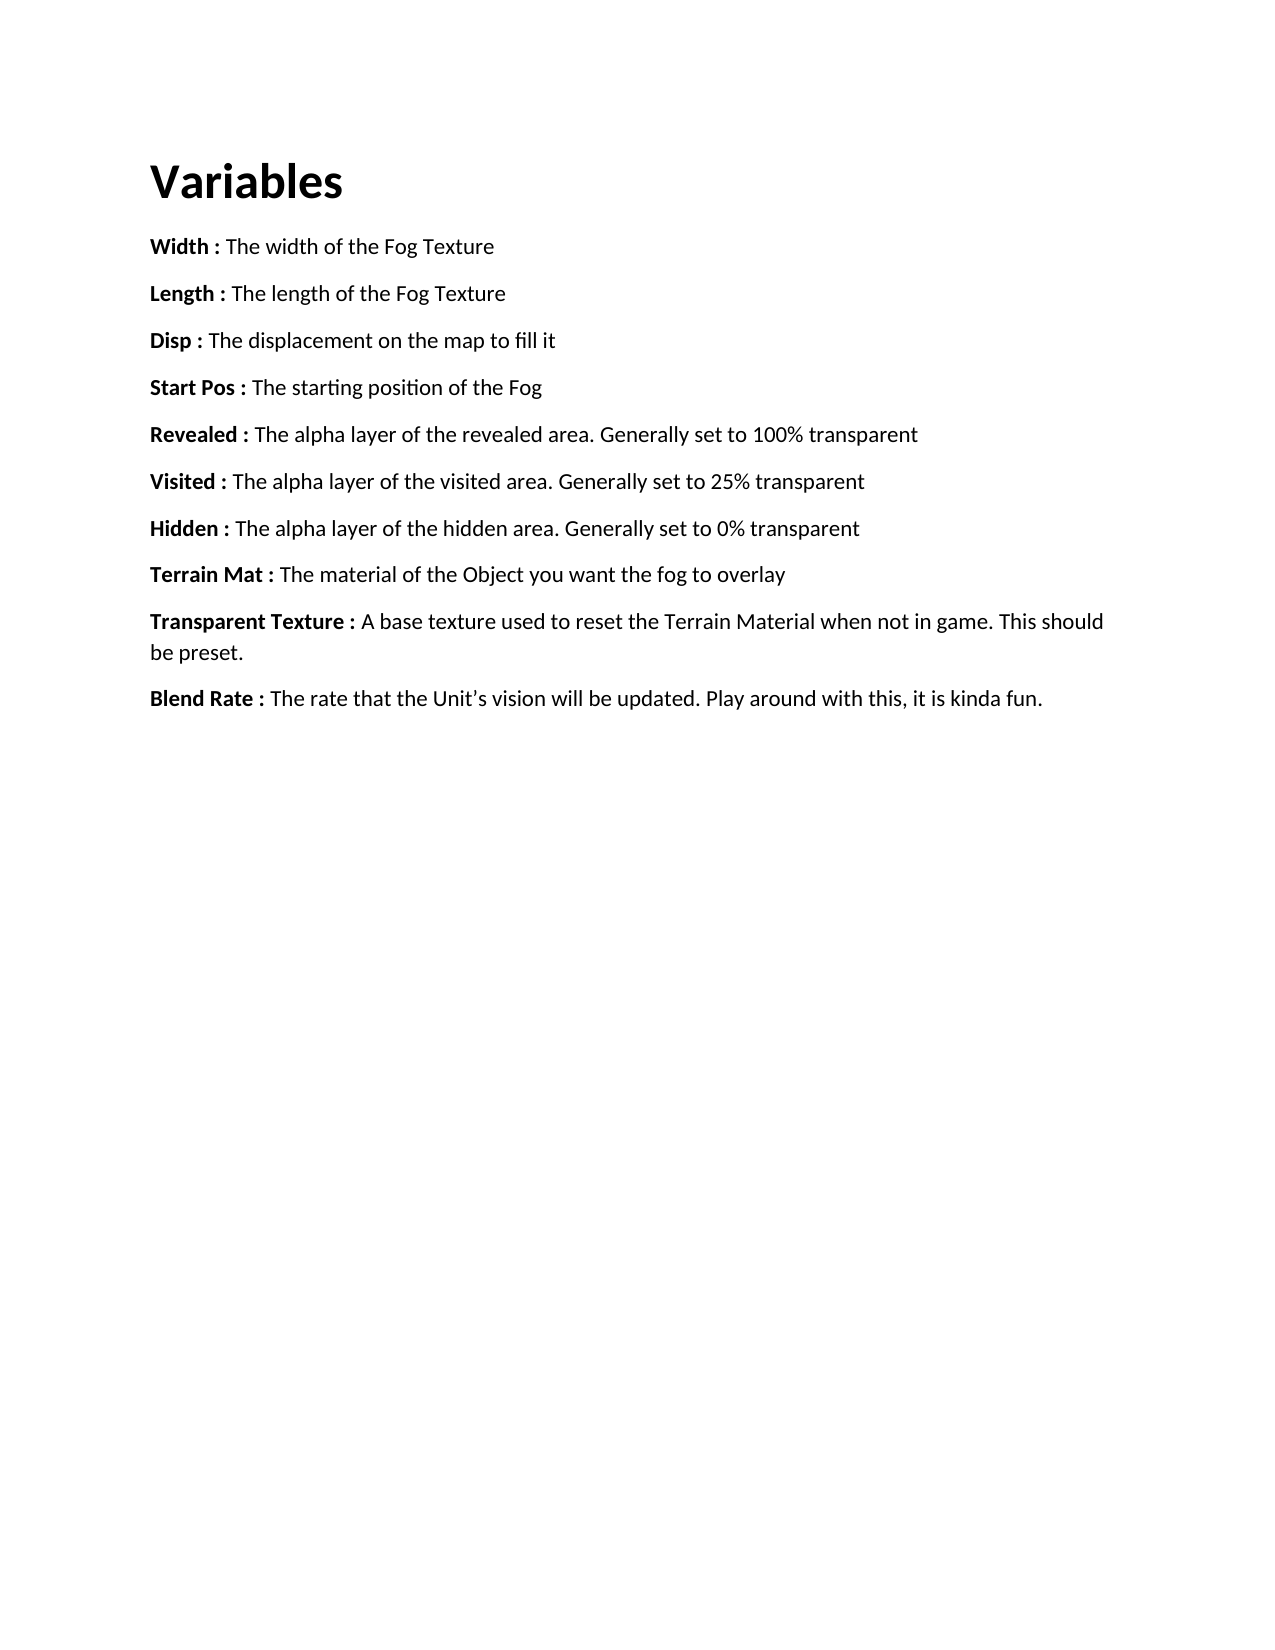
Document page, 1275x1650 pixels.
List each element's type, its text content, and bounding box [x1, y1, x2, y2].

text Terrain Mat : The material of the Object you want the fog to overlay [150, 561, 1125, 589]
text Start Pos : The starting position of the Fog [150, 373, 1125, 401]
text Disp : The displacement on the map to fill it [150, 326, 1125, 354]
text Visited : The alpha layer of the visited area. Generally set to 25% transparent [150, 467, 1125, 495]
text Transparent Texture : A base texture used to reset the Terrain Material when not in game. This should be preset. [150, 607, 1125, 666]
text Blend Rate : The rate that the Unit’s vision will be updated. Play around with this, it is kinda fun. [150, 684, 1125, 713]
text Revealed : The alpha layer of the revealed area. Generally set to 100% transparent [150, 420, 1125, 448]
text Width : The width of the Fog Texture [150, 232, 1125, 261]
text Length : The length of the Fog Texture [150, 279, 1125, 307]
text Variables [150, 150, 1125, 211]
text Hidden : The alpha layer of the hidden area. Generally set to 0% transparent [150, 514, 1125, 542]
